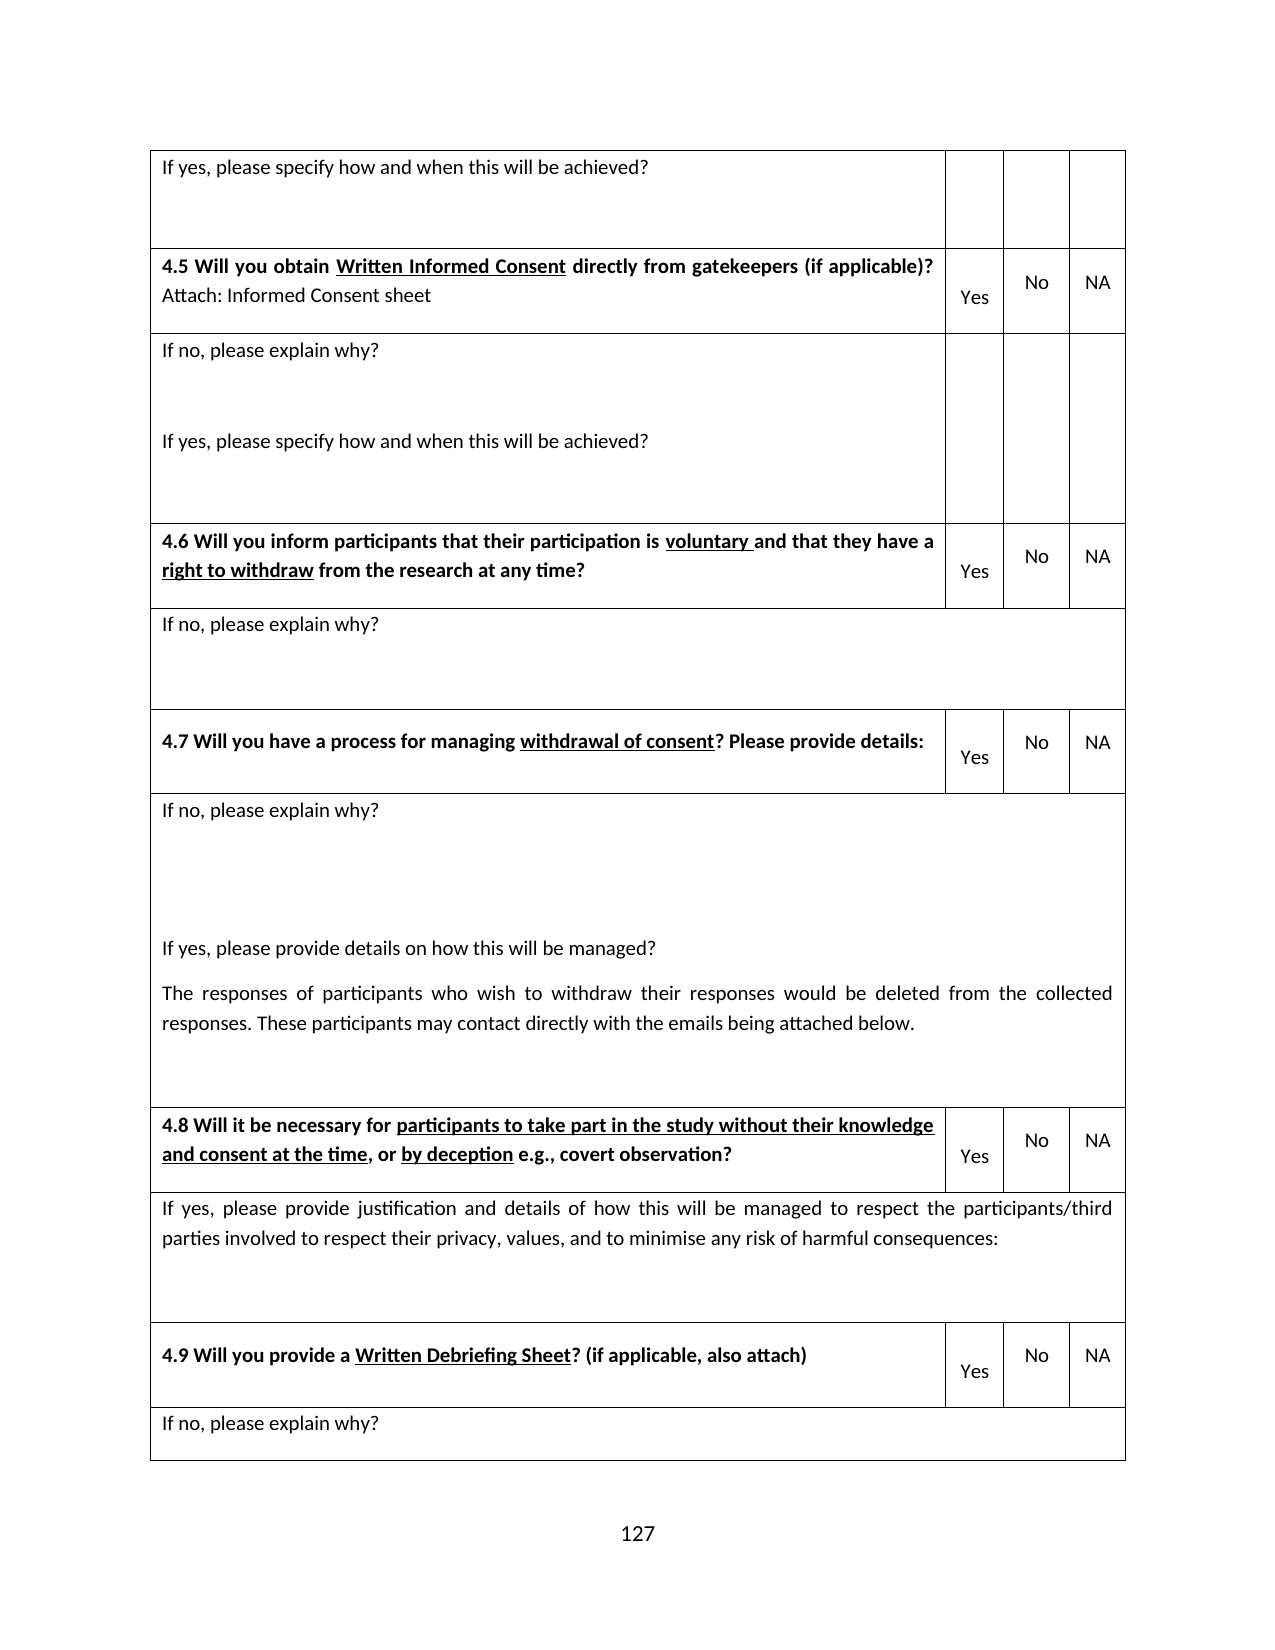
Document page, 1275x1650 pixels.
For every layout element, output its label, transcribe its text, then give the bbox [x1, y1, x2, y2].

table_cell Yes [946, 710, 1003, 793]
table_cell [1004, 334, 1069, 523]
table_cell 4.5 Will you obtain Written Informed Consent directly from gatekeepers (if applicable)? Attach: Informed Consent sheet [151, 249, 945, 333]
table_cell If no, please explain why? If yes, please specify how and when this will be achieved? [151, 334, 945, 523]
table_cell If no, please explain why? If yes, please provide details on how this will be managed? The responses of participants who wish to withdraw their responses would be deleted from the collected responses. These participants may contact directly with the emails being attached below. [151, 794, 1125, 1107]
table_cell No [1004, 710, 1069, 793]
table_cell No [1004, 524, 1069, 607]
table_cell [1070, 334, 1125, 523]
table_cell Yes [946, 249, 1003, 333]
table_cell 4.6 Will you inform participants that their participation is voluntary and that they have a right to withdraw from the research at any time? [151, 524, 945, 607]
table_cell 4.8 Will it be necessary for participants to take part in the study without their knowledge and consent at the time, or by deception e.g., covert observation? [151, 1108, 945, 1192]
table_cell [1070, 151, 1125, 248]
table_cell If yes, please provide justification and details of how this will be managed to respect the participants/third parties involved to respect their privacy, values, and to minimise any risk of harmful consequences: [151, 1193, 1125, 1322]
table_cell No [1004, 1323, 1069, 1407]
table_cell No [1004, 1108, 1069, 1192]
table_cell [151, 1408, 1125, 1459]
table_cell [946, 151, 1003, 248]
table_cell 4.9 Will you provide a Written Debriefing Sheet? (if applicable, also attach) [151, 1323, 945, 1407]
table_cell [946, 334, 1003, 523]
table_cell If no, please explain why? [151, 609, 1125, 709]
table_cell 4.7 Will you have a process for managing withdrawal of consent? Please provide details: [151, 710, 945, 793]
table_cell NA [1070, 249, 1125, 333]
table_cell NA [1070, 710, 1125, 793]
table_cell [151, 151, 945, 248]
table_cell Yes [946, 524, 1003, 607]
table_cell NA [1070, 1108, 1125, 1192]
table_cell [1004, 151, 1069, 248]
table_cell NA [1070, 524, 1125, 607]
table_cell NA [1070, 1323, 1125, 1407]
table_cell No [1004, 249, 1069, 333]
table_cell Yes [946, 1108, 1003, 1192]
table_cell Yes [946, 1323, 1003, 1407]
